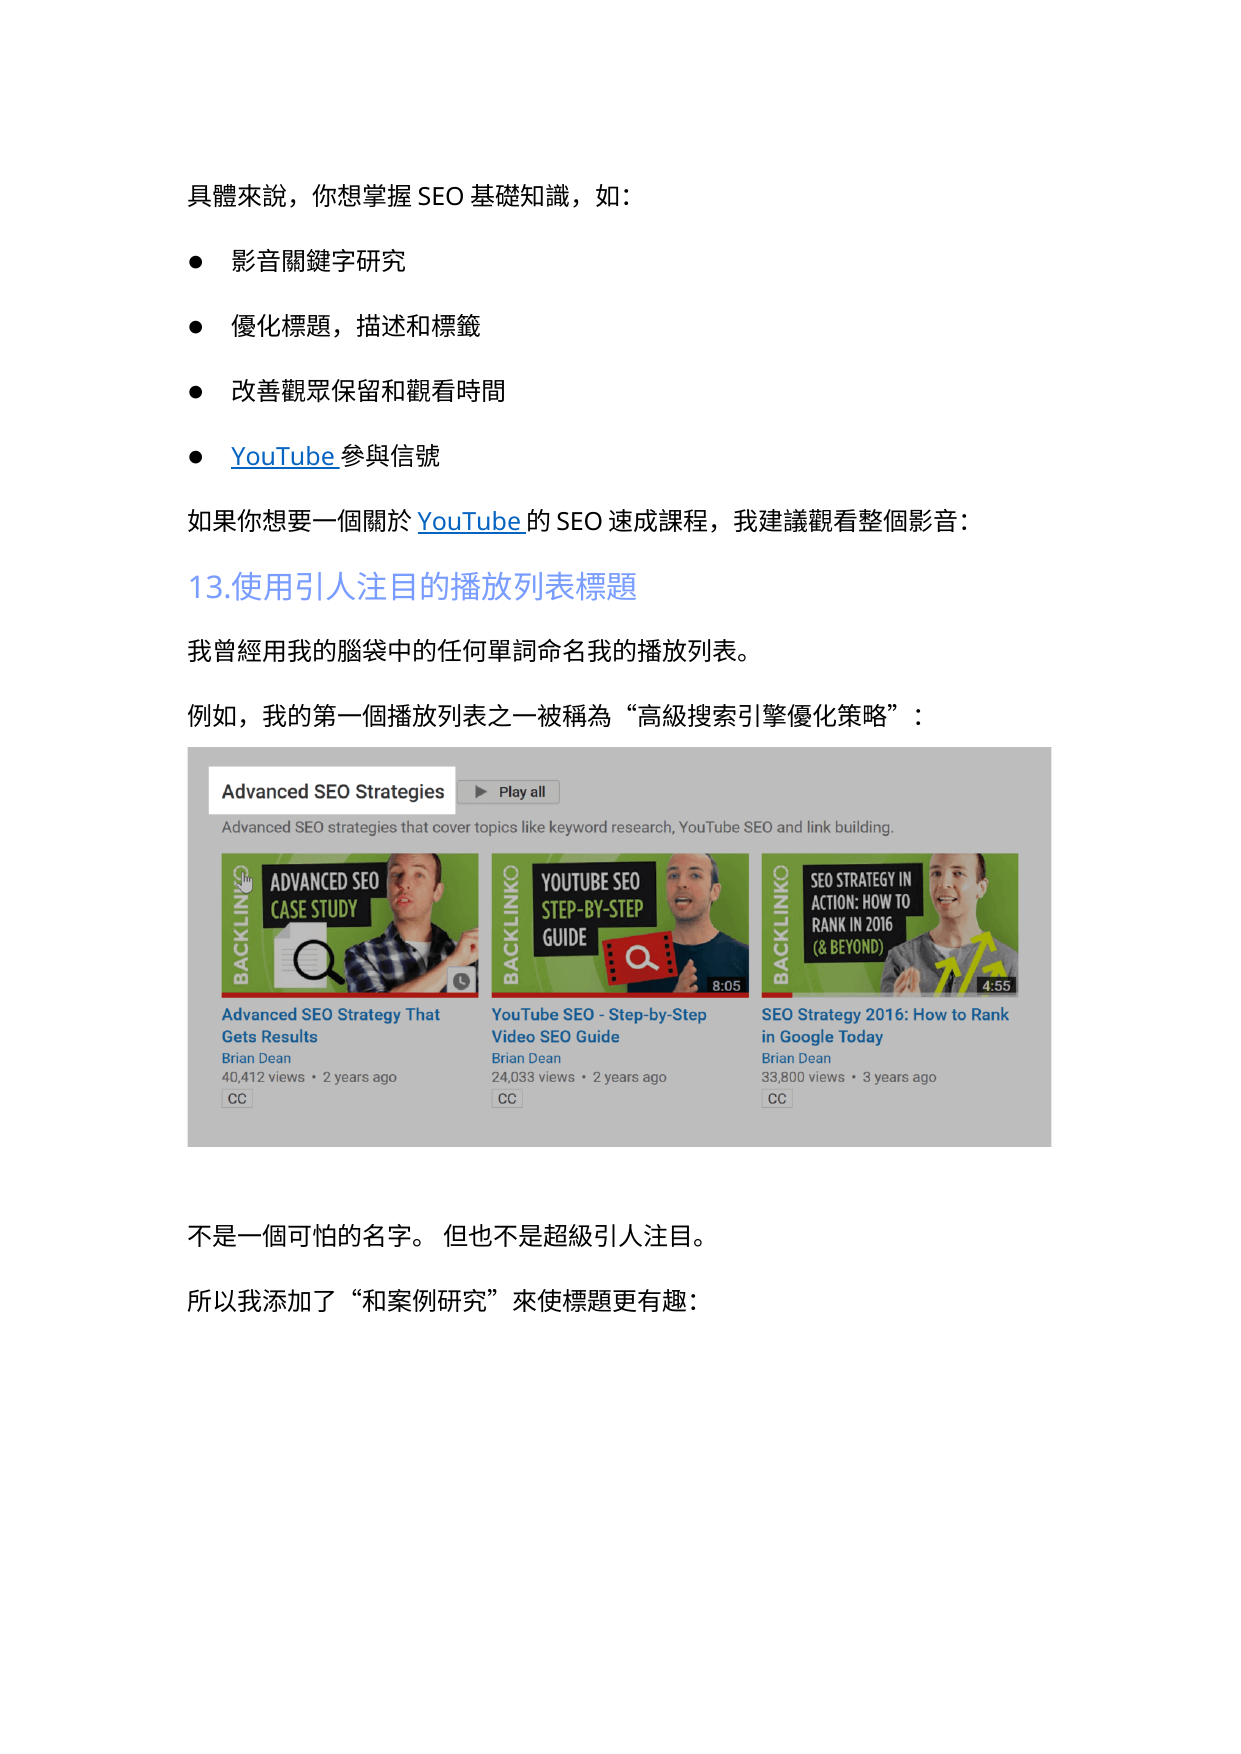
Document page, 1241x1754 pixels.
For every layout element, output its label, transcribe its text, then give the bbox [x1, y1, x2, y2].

text 不是一個可怕的名字。 但也不是超級引人注目。 [187, 1202, 1053, 1267]
picture [187, 747, 1052, 1147]
list 改善觀眾保留和觀看時間 [187, 357, 1053, 422]
text 如果你想要一個關於YouTube的SEO速成課程，我建議觀看整個影音： [187, 487, 1053, 552]
text 13.使用引人注目的播放列表標題 [187, 552, 1053, 617]
list 優化標題，描述和標籤 [187, 292, 1053, 357]
list YouTube參與信號 [187, 422, 1053, 487]
text 所以我添加了“和案例研究”來使標題更有趣： [187, 1267, 1053, 1332]
text 例如，我的第一個播放列表之一被稱為“高級搜索引擎優化策略”： [187, 682, 1053, 747]
text 我曾經用我的腦袋中的任何單詞命名我的播放列表。 [187, 617, 1053, 682]
list 影音關鍵字研究 [187, 227, 1053, 292]
text 具體來說，你想掌握SEO基礎知識，如： [187, 162, 1053, 227]
